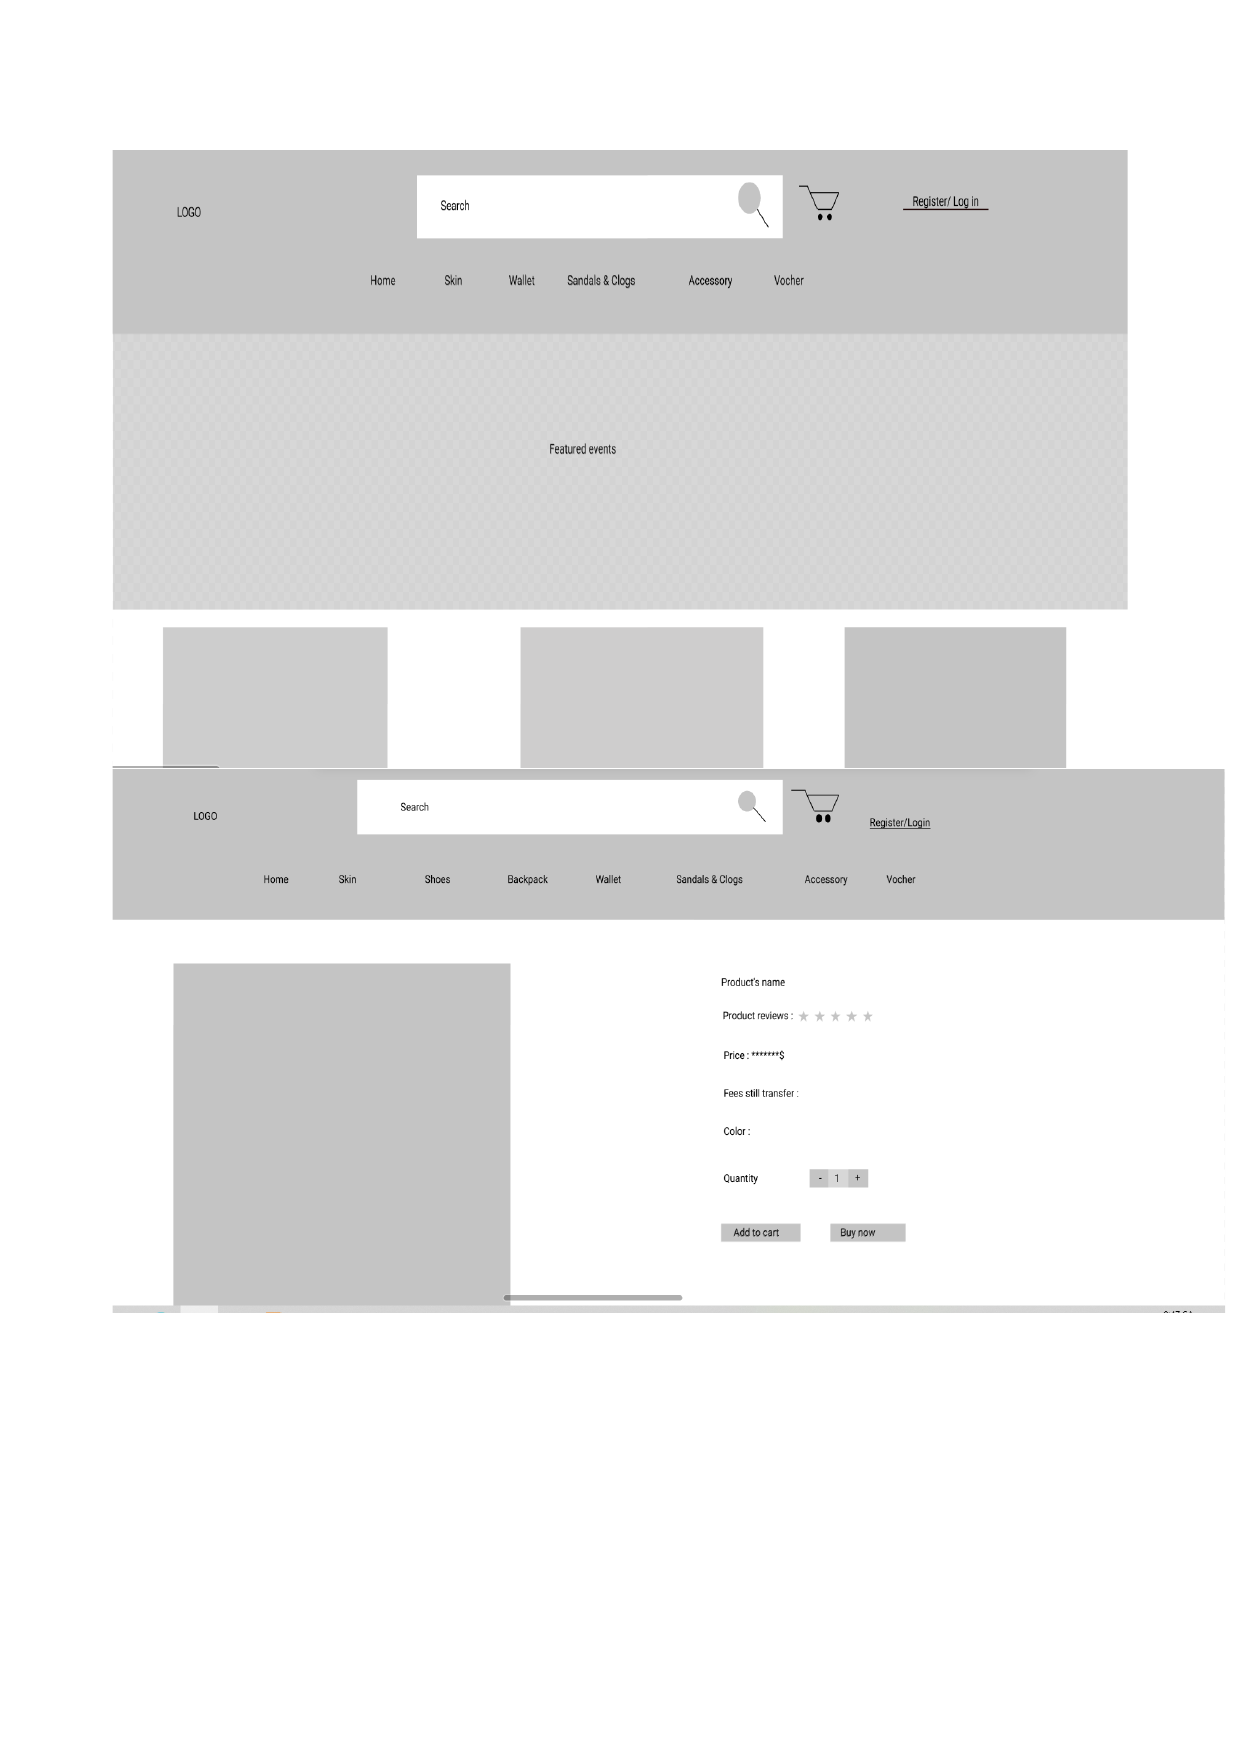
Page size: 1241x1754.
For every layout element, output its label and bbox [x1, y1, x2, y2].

picture [112, 150, 1128, 768]
picture [112, 769, 1225, 1313]
